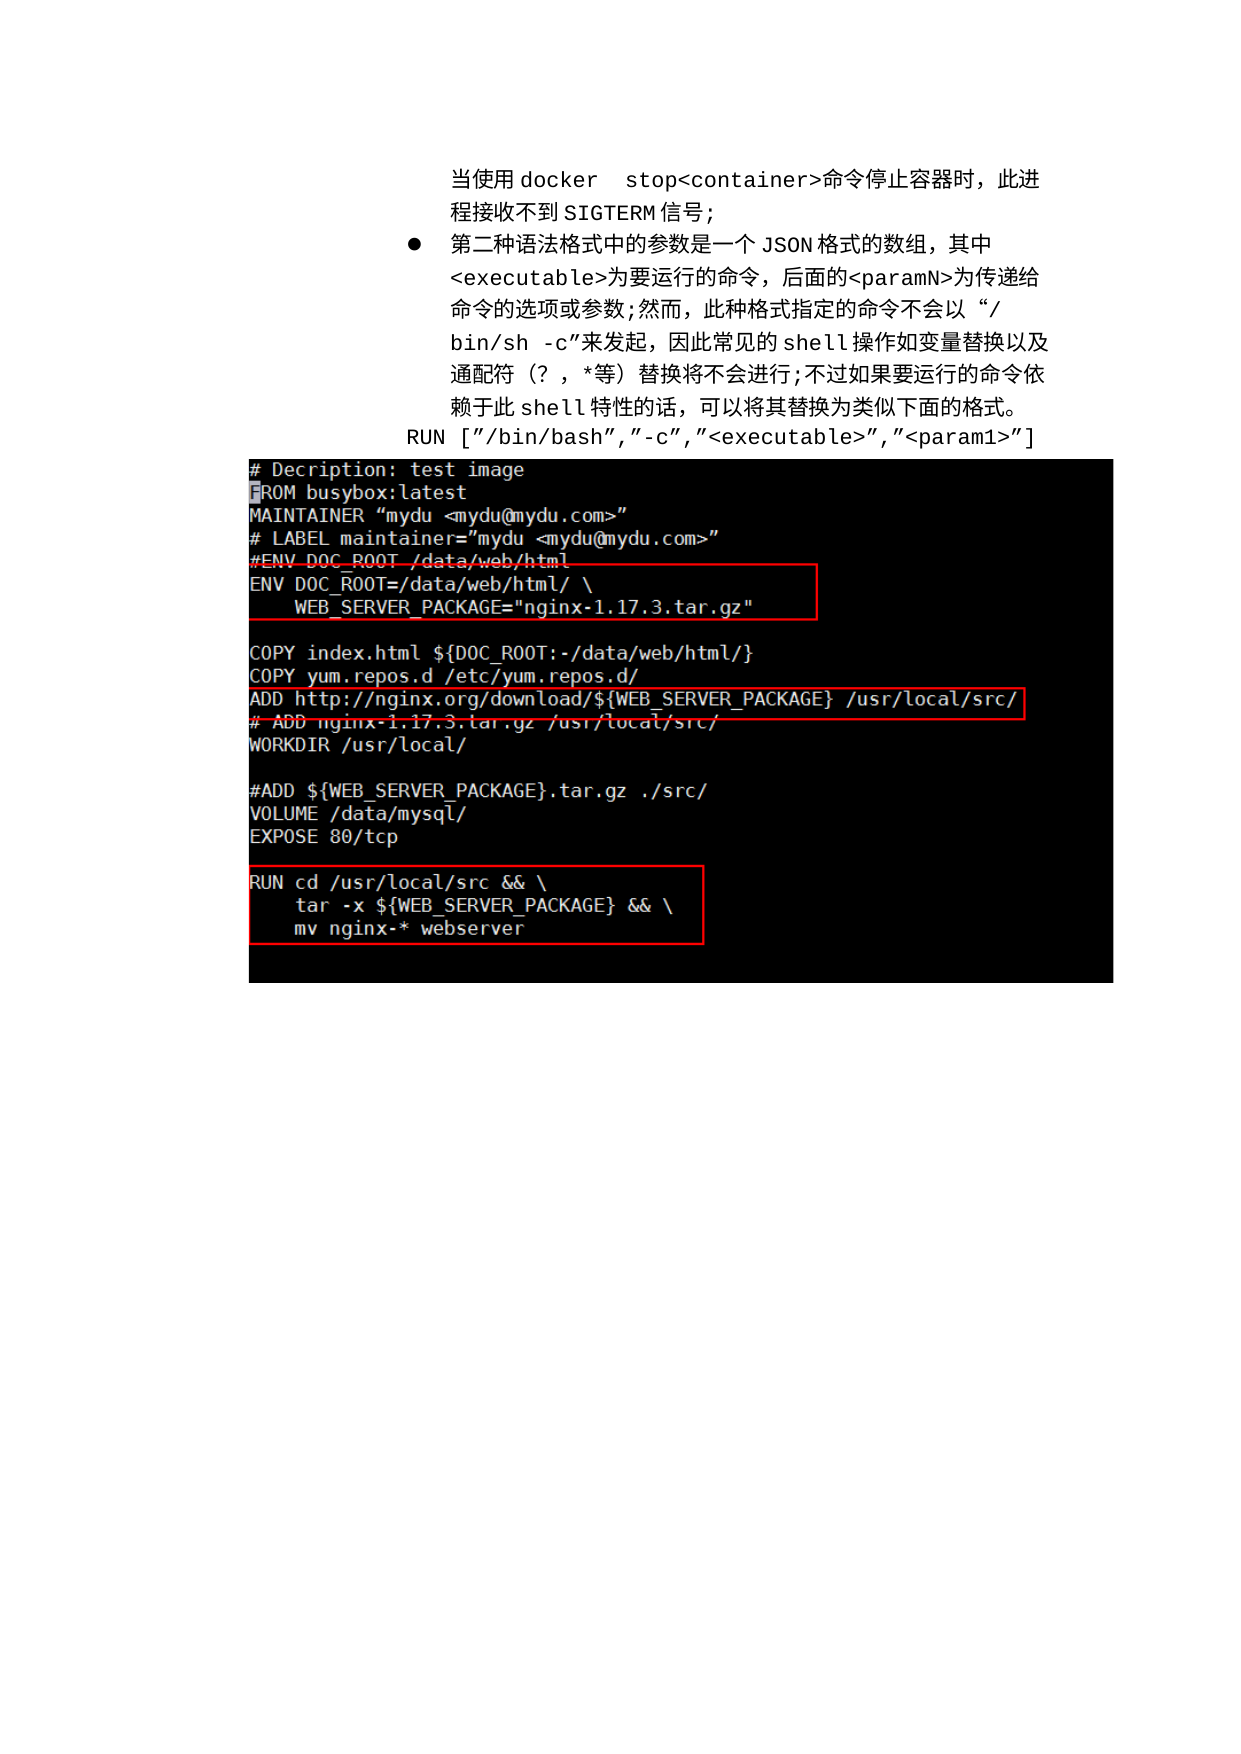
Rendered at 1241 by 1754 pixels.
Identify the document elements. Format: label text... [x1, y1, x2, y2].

text RUN [”/bin/bash”,”-c”,”<executable>”,”<param1>”] [384, 422, 1053, 454]
picture [248, 459, 1114, 983]
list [406, 162, 1053, 227]
list 第二种语法格式中的参数是一个JSON格式的数组，其中<executable>为要运行的命令，后面的<paramN>为传递给命令的选项或参数;然而，此种格式指定的命令不会以“/bin/sh -c”来发起，因此常见的shell操作如变量替换以及通配符（？，*等）替换将不会进行;不过如果要运行的命令依赖于此shell特性的话，可以将其替换为类似下面的格式。 [406, 227, 1053, 422]
